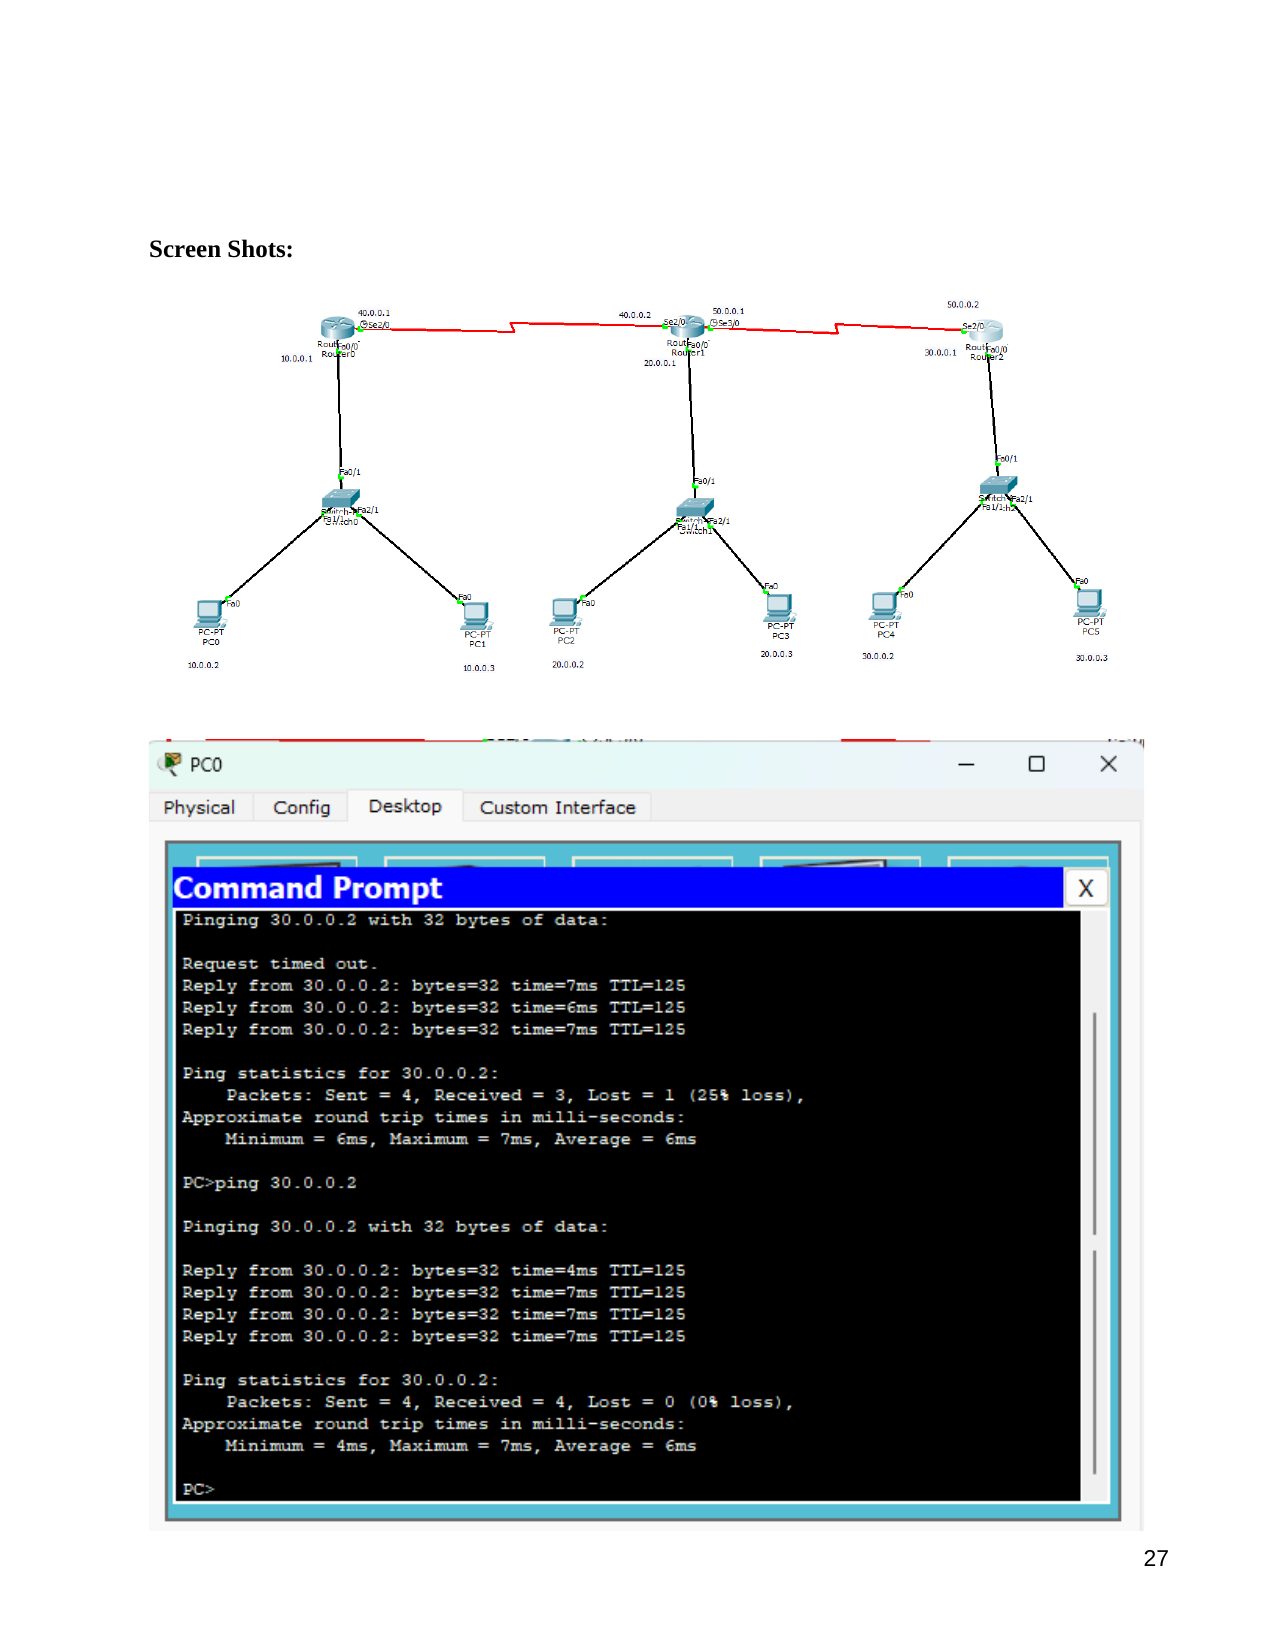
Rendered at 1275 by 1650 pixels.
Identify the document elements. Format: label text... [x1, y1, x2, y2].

picture [148, 262, 1169, 1531]
text Screen Shots: [149, 234, 1169, 262]
